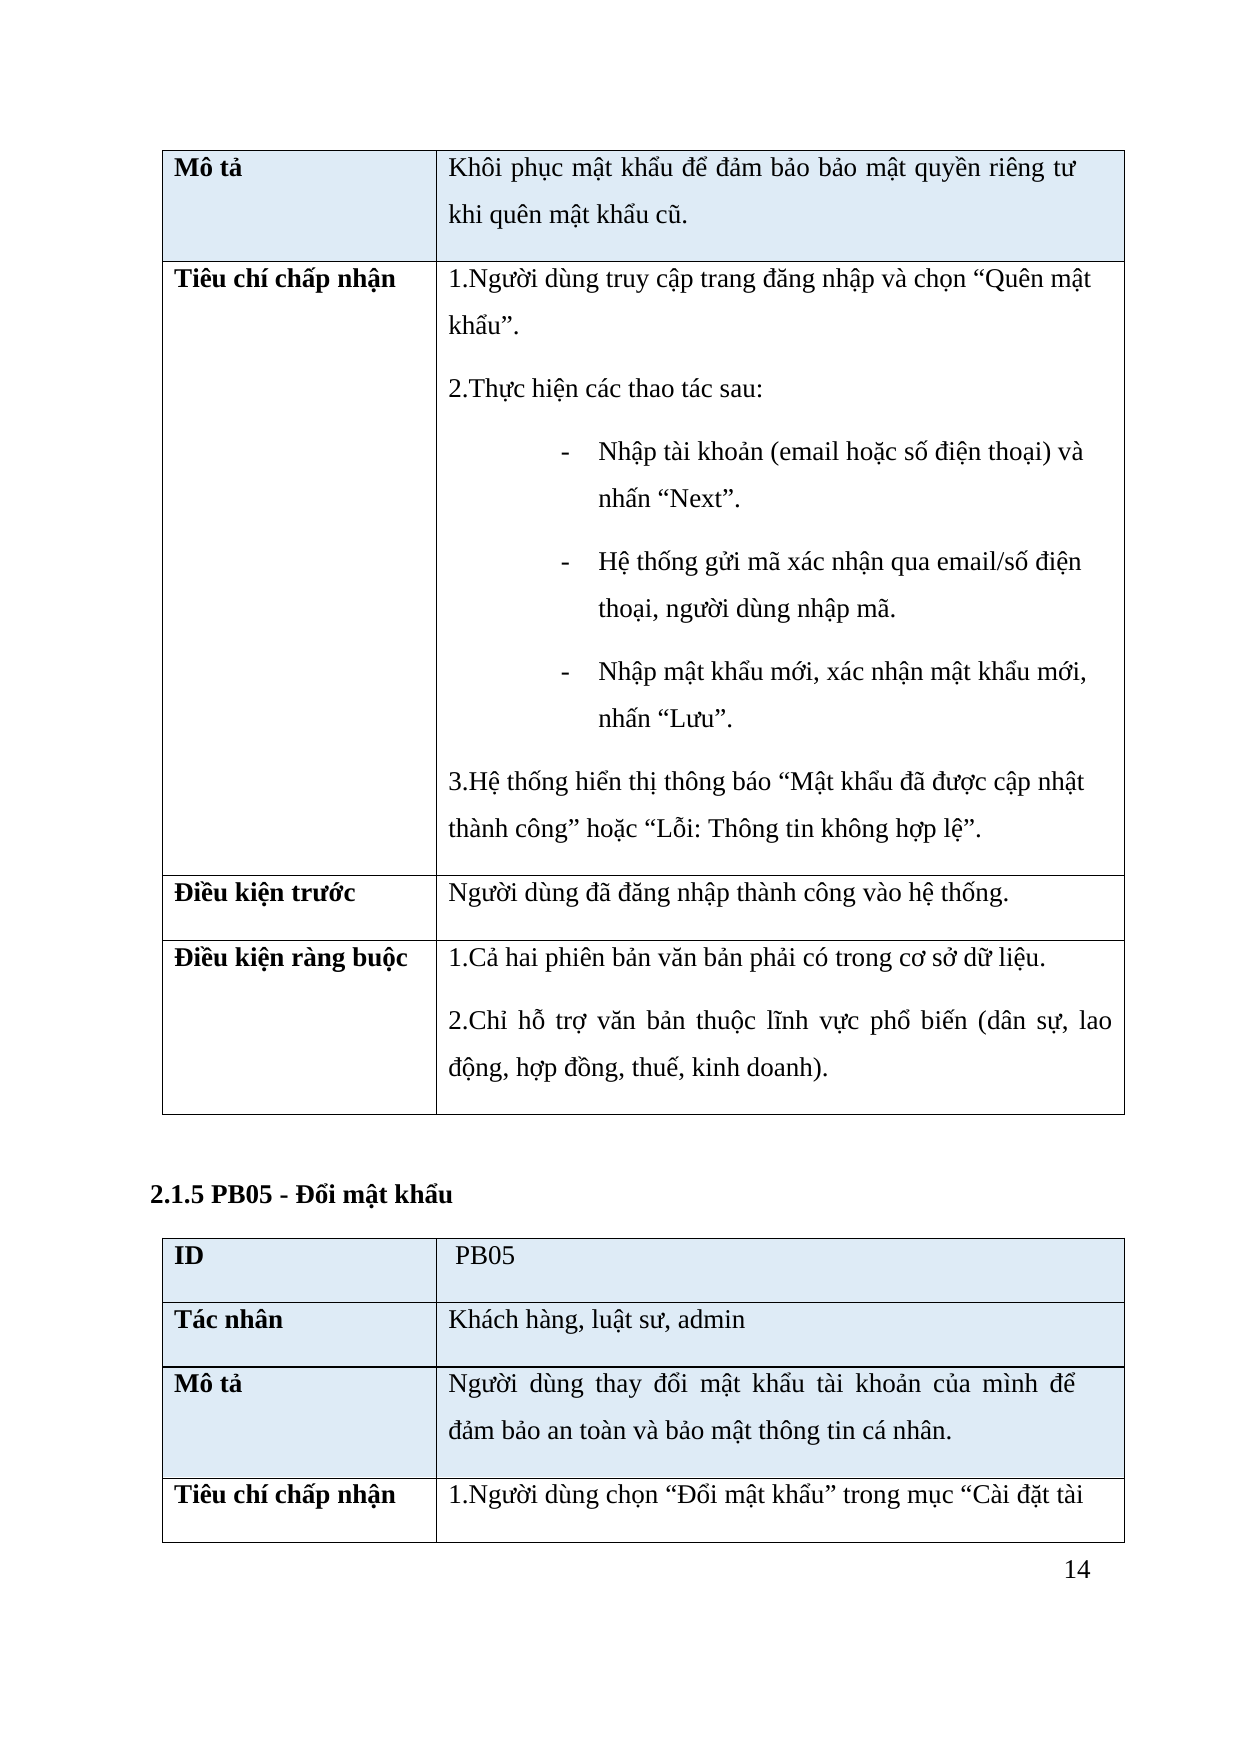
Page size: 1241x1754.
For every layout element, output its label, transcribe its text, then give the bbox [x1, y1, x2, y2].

table_cell Tiêu chí chấp nhận [163, 262, 436, 875]
subtitle 2.1.5 PB05 - Đổi mật khẩu [150, 1178, 1090, 1210]
table_header ID [163, 1239, 436, 1302]
table_cell 1.Người dùng truy cập trang đăng nhập và chọn “Quên mật khẩu”. 2.Thực hiện các thao tác sau: Nhập tài khoản (email hoặc số điện thoại) và nhấn “Next”. Hệ thống gửi mã xác nhận qua email/số điện thoại, người dùng nhập mã. Nhập mật khẩu mới, xác nhận mật khẩu mới, nhấn “Lưu”. 3.Hệ thống hiển thị thông báo “Mật khẩu đã được cập nhật thành công” hoặc “Lỗi: Thông tin không hợp lệ”. [437, 262, 1124, 875]
table_cell Tiêu chí chấp nhận [163, 1479, 436, 1542]
table_cell Khôi phục mật khẩu để đảm bảo bảo mật quyền riêng tư khi quên mật khẩu cũ. [437, 151, 1124, 261]
table_cell 1.Cả hai phiên bản văn bản phải có trong cơ sở dữ liệu. 2.Chỉ hỗ trợ văn bản thuộc lĩnh vực phổ biến (dân sự, lao động, hợp đồng, thuế, kinh doanh). [437, 941, 1124, 1114]
table_cell Điều kiện trước [163, 876, 436, 940]
table_cell Điều kiện ràng buộc [163, 941, 436, 1114]
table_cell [437, 1479, 1124, 1542]
table_cell Khách hàng, luật sư, admin [437, 1303, 1124, 1366]
table_cell Mô tả [163, 151, 436, 261]
table_cell Người dùng thay đổi mật khẩu tài khoản của mình để đảm bảo an toàn và bảo mật thông tin cá nhân. [437, 1368, 1124, 1477]
table_cell Người dùng đã đăng nhập thành công vào hệ thống. [437, 876, 1124, 940]
table_cell Mô tả [163, 1368, 436, 1477]
table_header PB05 [437, 1239, 1124, 1302]
table_cell Tác nhân [163, 1303, 436, 1366]
